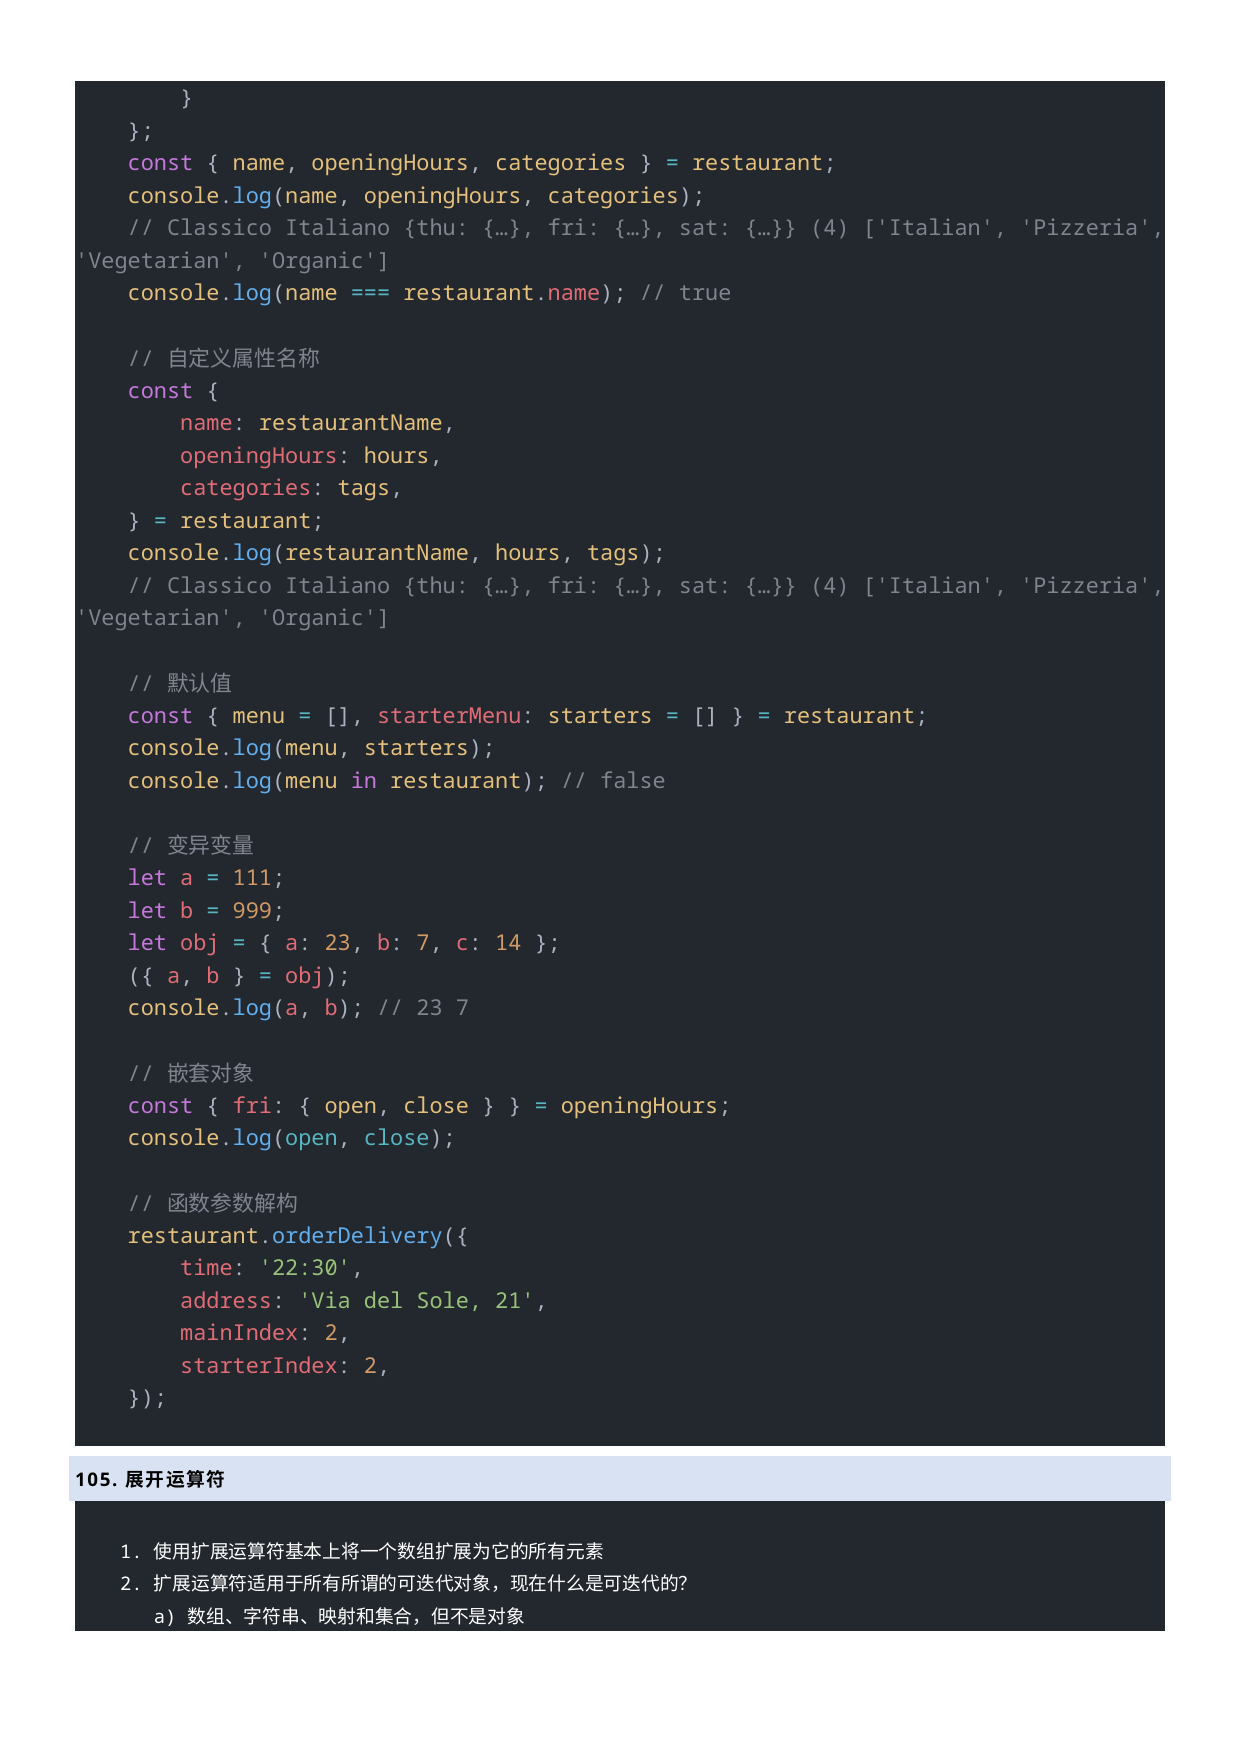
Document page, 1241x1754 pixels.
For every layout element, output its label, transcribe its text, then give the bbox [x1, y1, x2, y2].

subtitle 105. 展开运算符 [75, 1463, 1165, 1495]
text const { fri: { open, close } } = openingHours; [75, 1088, 1165, 1121]
text let b = 999; [75, 893, 1165, 926]
text 1. 使用扩展运算符基本上将一个数组扩展为它的所有元素 [75, 1534, 1165, 1566]
text // 函数参数解构 [75, 1186, 1165, 1218]
text }; [75, 113, 1165, 146]
text mainIndex: 2, [75, 1316, 1165, 1348]
text address: 'Via del Sole, 21', [75, 1283, 1165, 1316]
text // Classico Italiano {thu: {…}, fri: {…}, sat: {…}} (4) ['Italian', 'Pizzeria', 'Vegetarian', 'Organic'] [75, 211, 1165, 276]
text // 自定义属性名称 [75, 341, 1165, 373]
text let a = 111; [75, 861, 1165, 893]
text // 变异变量 [75, 828, 1165, 861]
text console.log(open, close); [75, 1121, 1165, 1153]
text console.log(name, openingHours, categories); [75, 178, 1165, 211]
text name: restaurantName, [75, 406, 1165, 438]
text categories: tags, [75, 471, 1165, 503]
text openingHours: hours, [75, 438, 1165, 471]
text const { menu = [], starterMenu: starters = [] } = restaurant; [75, 698, 1165, 731]
text 2. 扩展运算符适用于所有所谓的可迭代对象，现在什么是可迭代的？ [75, 1566, 1165, 1599]
text let obj = { a: 23, b: 7, c: 14 }; [75, 926, 1165, 958]
text time: '22:30', [75, 1251, 1165, 1283]
text // 嵌套对象 [75, 1056, 1165, 1088]
text const { [75, 373, 1165, 406]
text const { name, openingHours, categories } = restaurant; [75, 146, 1165, 178]
text console.log(a, b); // 23 7 [75, 991, 1165, 1023]
text // 默认值 [75, 666, 1165, 698]
text // Classico Italiano {thu: {…}, fri: {…}, sat: {…}} (4) ['Italian', 'Pizzeria', 'Vegetarian', 'Organic'] [75, 568, 1165, 633]
text } = restaurant; [75, 503, 1165, 536]
text } [75, 81, 1165, 113]
text a) 数组、字符串、映射和集合，但不是对象 [75, 1599, 1165, 1631]
text }); [75, 1381, 1165, 1413]
text console.log(menu in restaurant); // false [75, 763, 1165, 796]
text ({ a, b } = obj); [75, 958, 1165, 991]
text console.log(restaurantName, hours, tags); [75, 536, 1165, 568]
text console.log(name === restaurant.name); // true [75, 276, 1165, 308]
text starterIndex: 2, [75, 1348, 1165, 1381]
text console.log(menu, starters); [75, 731, 1165, 763]
text restaurant.orderDelivery({ [75, 1218, 1165, 1251]
